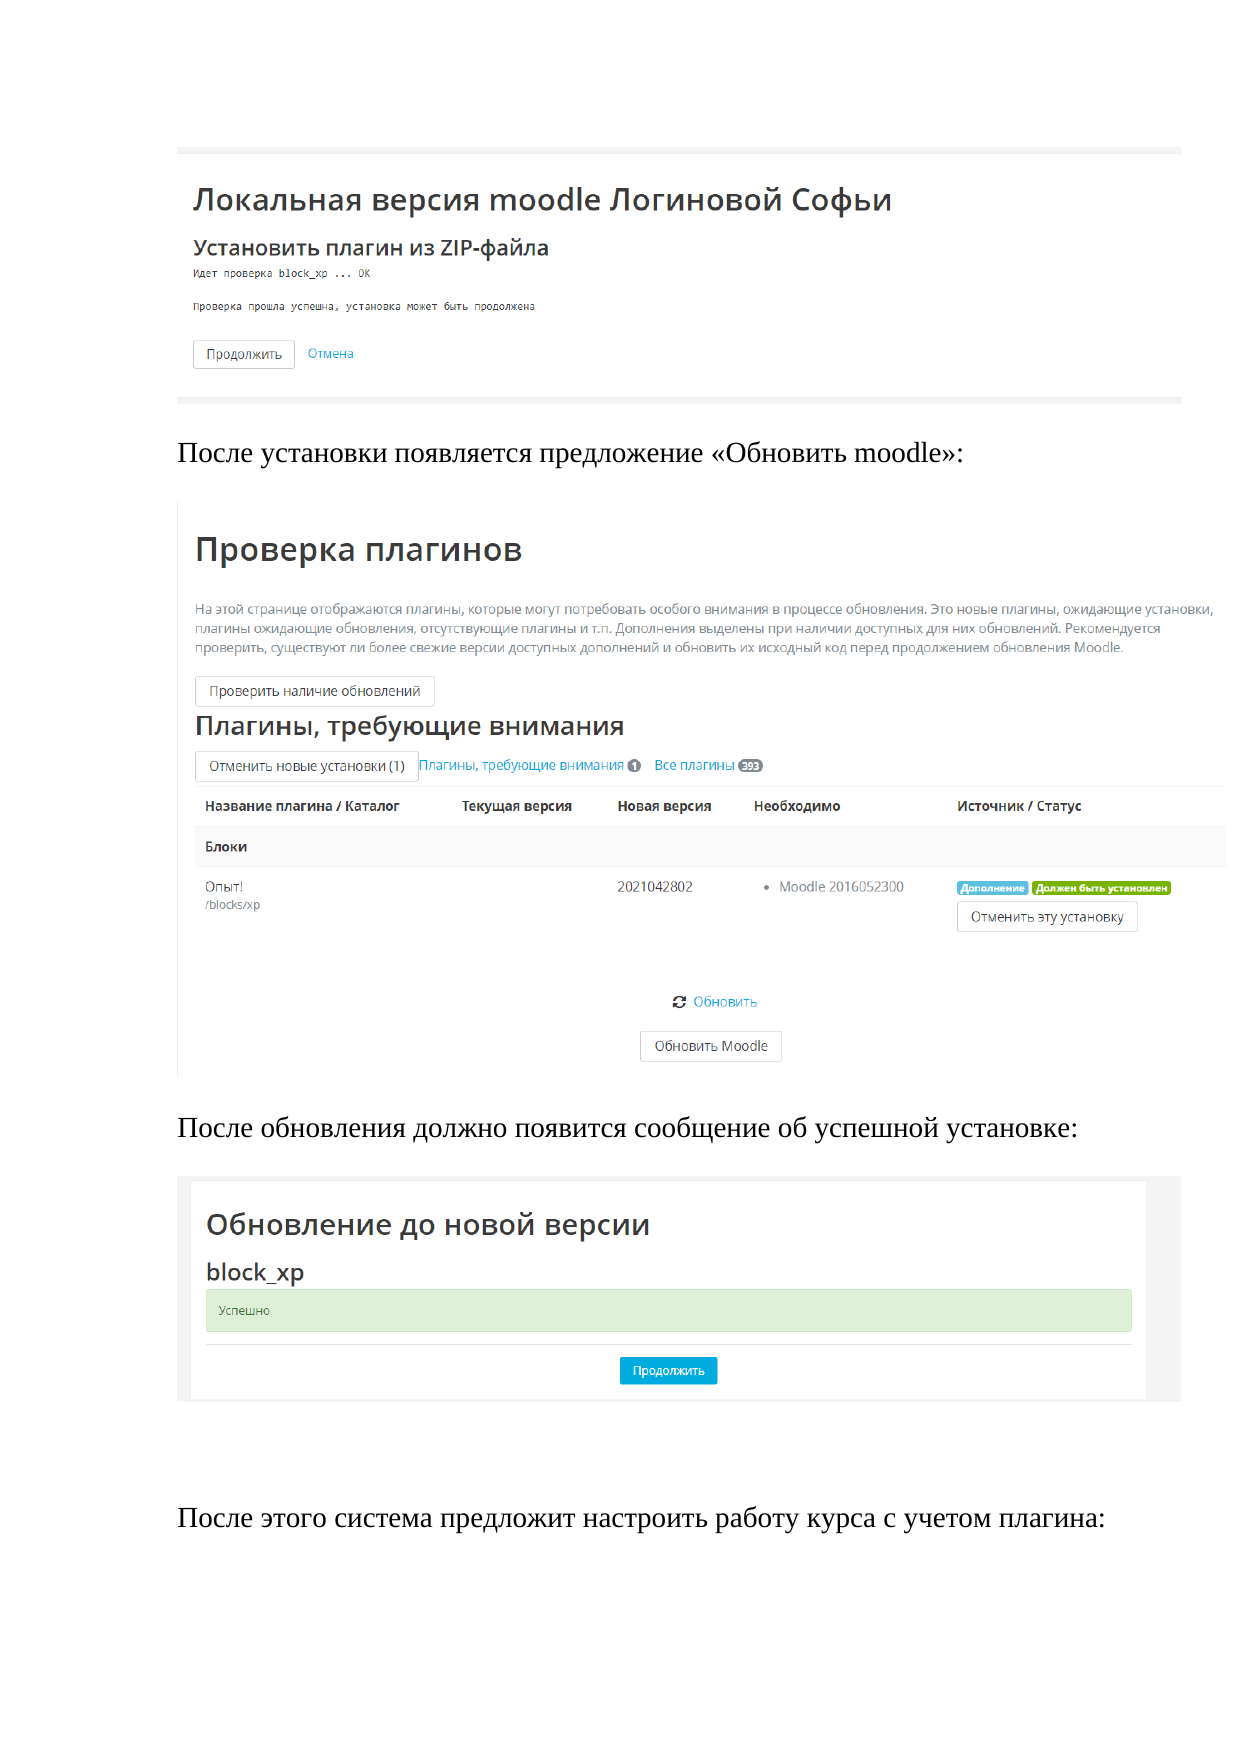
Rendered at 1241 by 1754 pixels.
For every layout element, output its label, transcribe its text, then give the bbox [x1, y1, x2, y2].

picture [177, 147, 1182, 404]
text После этого система предложит настроить работу курса с учетом плагина: [177, 1500, 1181, 1533]
picture [177, 1176, 1182, 1402]
picture [177, 501, 1227, 1077]
text После обновления должно появится сообщение об успешной установке: [177, 1110, 1181, 1143]
text После установки появляется предложение «‎Обновить moodle»: [177, 435, 1181, 468]
